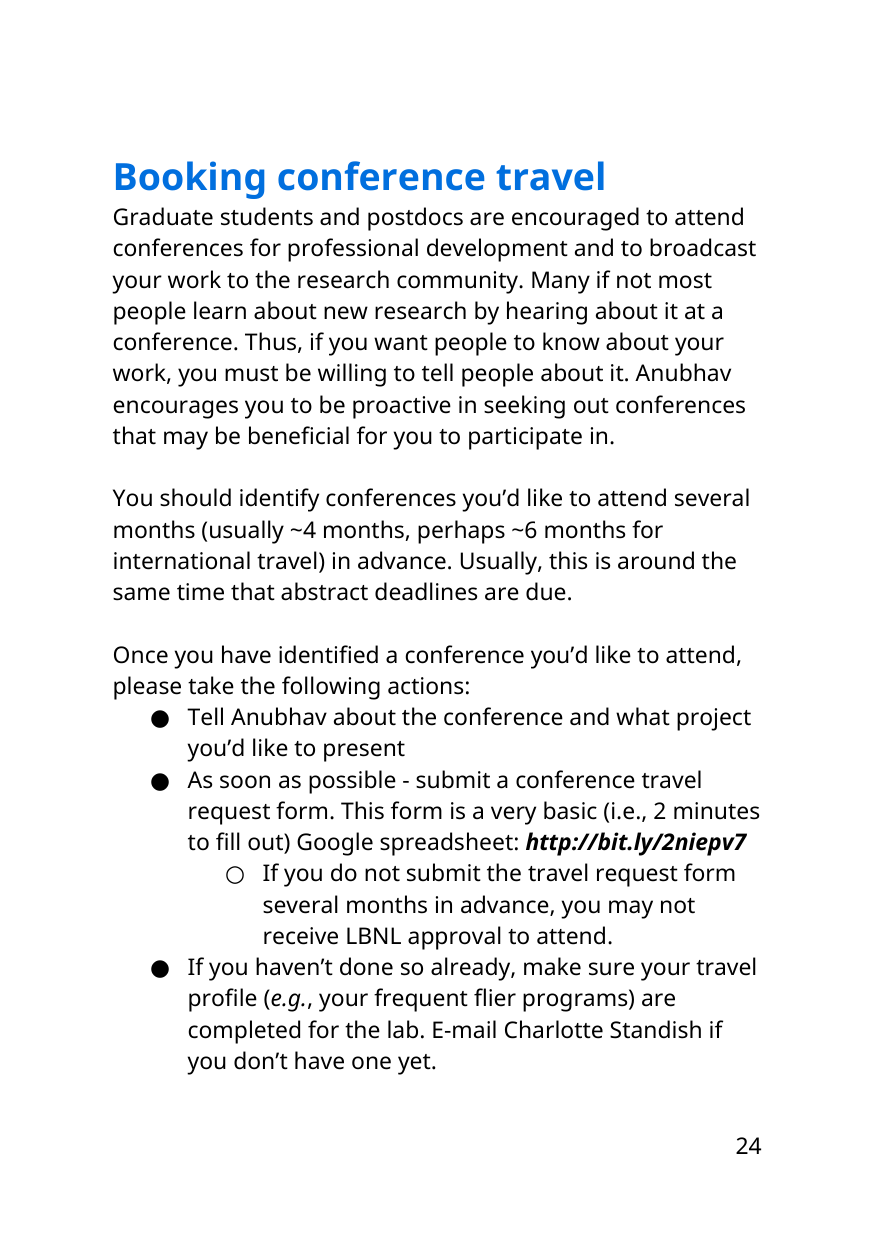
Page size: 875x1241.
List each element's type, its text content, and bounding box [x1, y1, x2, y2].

list If you do not submit the travel request form several months in advance, you may not receive LBNL approval to attend. [225, 857, 762, 951]
subtitle Booking conference travel [112, 150, 762, 201]
text Graduate students and postdocs are encouraged to attend conferences for professional development and to broadcast your work to the research community. Many if not most people learn about new research by hearing about it at a conference. Thus, if you want people to know about your work, you must be willing to tell people about it. Anubhav encourages you to be proactive in seeking out conferences that may be beneficial for you to participate in. [112, 201, 762, 451]
text Once you have identified a conference you’d like to attend, please take the following actions: [112, 638, 762, 701]
list Tell Anubhav about the conference and what project you’d like to present [150, 701, 762, 763]
list As soon as possible - submit a conference travel request form. This form is a very basic (i.e., 2 minutes to fill out) Google spreadsheet: http://bit.ly/2niepv7 [150, 763, 762, 857]
list If you haven’t done so already, make sure your travel profile (e.g., your frequent flier programs) are completed for the lab. E-mail Charlotte Standish if you don’t have one yet. [150, 951, 762, 1076]
text You should identify conferences you’d like to attend several months (usually ~4 months, perhaps ~6 months for international travel) in advance. Usually, this is around the same time that abstract deadlines are due. [112, 482, 762, 607]
